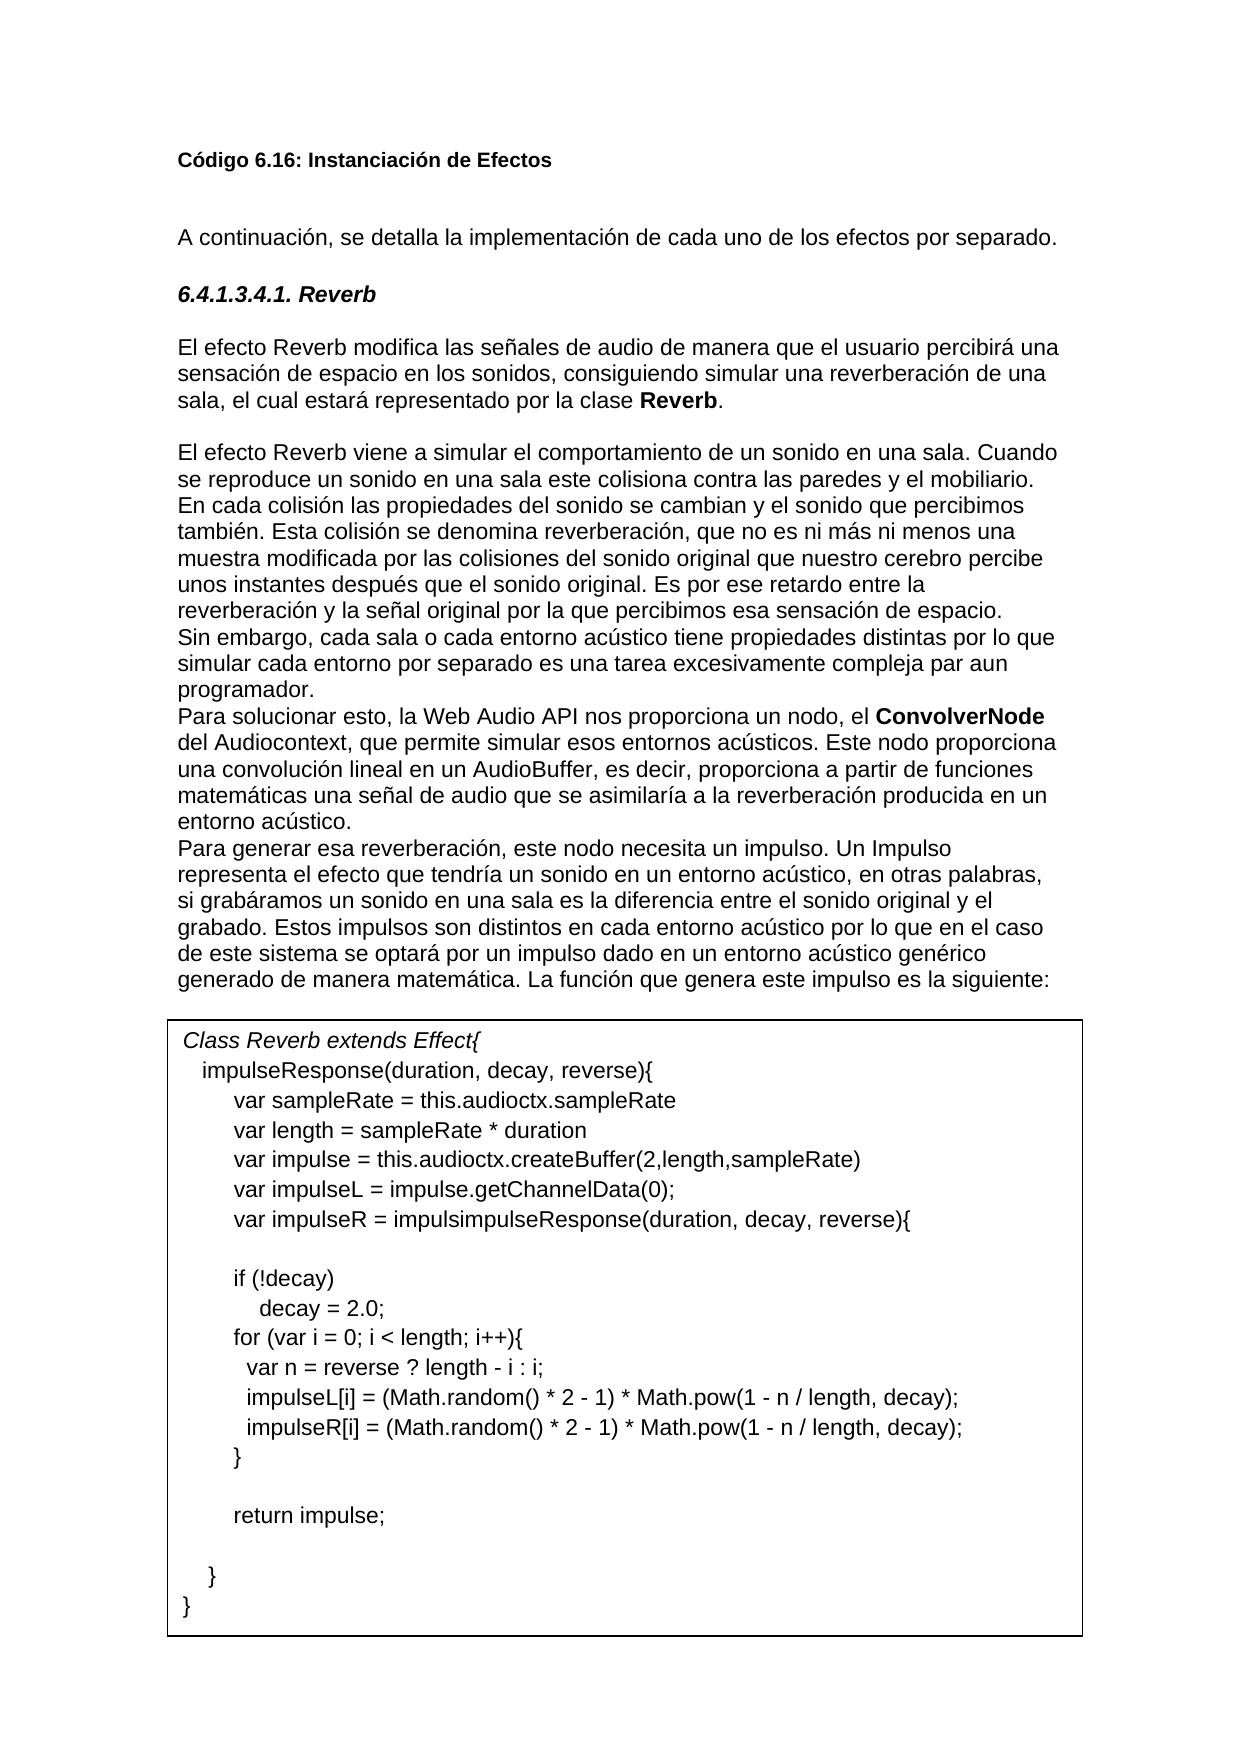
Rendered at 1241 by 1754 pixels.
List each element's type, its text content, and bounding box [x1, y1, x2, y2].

subtitle 6.4.1.3.4.1. Reverb [177, 281, 1063, 307]
text El efecto Reverb viene a simular el comportamiento de un sonido en una sala. Cuando se reproduce un sonido en una sala este colisiona contra las paredes y el mobiliario. En cada colisión las propiedades del sonido se cambian y el sonido que percibimos también. Esta colisión se denomina reverberación, que no es ni más ni menos una muestra modificada por las colisiones del sonido original que nuestro cerebro percibe unos instantes después que el sonido original. Es por ese retardo entre la reverberación y la señal original por la que percibimos esa sensación de espacio. [177, 439, 1063, 624]
text Código 6.16: Instanciación de Efectos [177, 148, 1063, 172]
text El efecto Reverb modifica las señales de audio de manera que el usuario percibirá una sensación de espacio en los sonidos, consiguiendo simular una reverberación de una sala, el cual estará representado por la clase Reverb. [177, 334, 1063, 413]
text A continuación, se detalla la implementación de cada uno de los efectos por separado. [177, 224, 1063, 251]
text Para solucionar esto, la Web Audio API nos proporciona un nodo, el ConvolverNode del Audiocontext, que permite simular esos entornos acústicos. Este nodo proporciona una convolución lineal en un AudioBuffer, es decir, proporciona a partir de funciones matemáticas una señal de audio que se asimilaría a la reverberación producida en un entorno acústico. [177, 703, 1063, 834]
text Para generar esa reverberación, este nodo necesita un impulso. Un Impulso representa el efecto que tendría un sonido en un entorno acústico, en otras palabras, si grabáramos un sonido en una sala es la diferencia entre el sonido original y el grabado. Estos impulsos son distintos en cada entorno acústico por lo que en el caso de este sistema se optará por un impulso dado en un entorno acústico genérico generado de manera matemática. La función que genera este impulso es la siguiente: [177, 834, 1063, 993]
text Sin embargo, cada sala o cada entorno acústico tiene propiedades distintas por lo que simular cada entorno por separado es una tarea excesivamente compleja par aun programador. [177, 624, 1063, 703]
